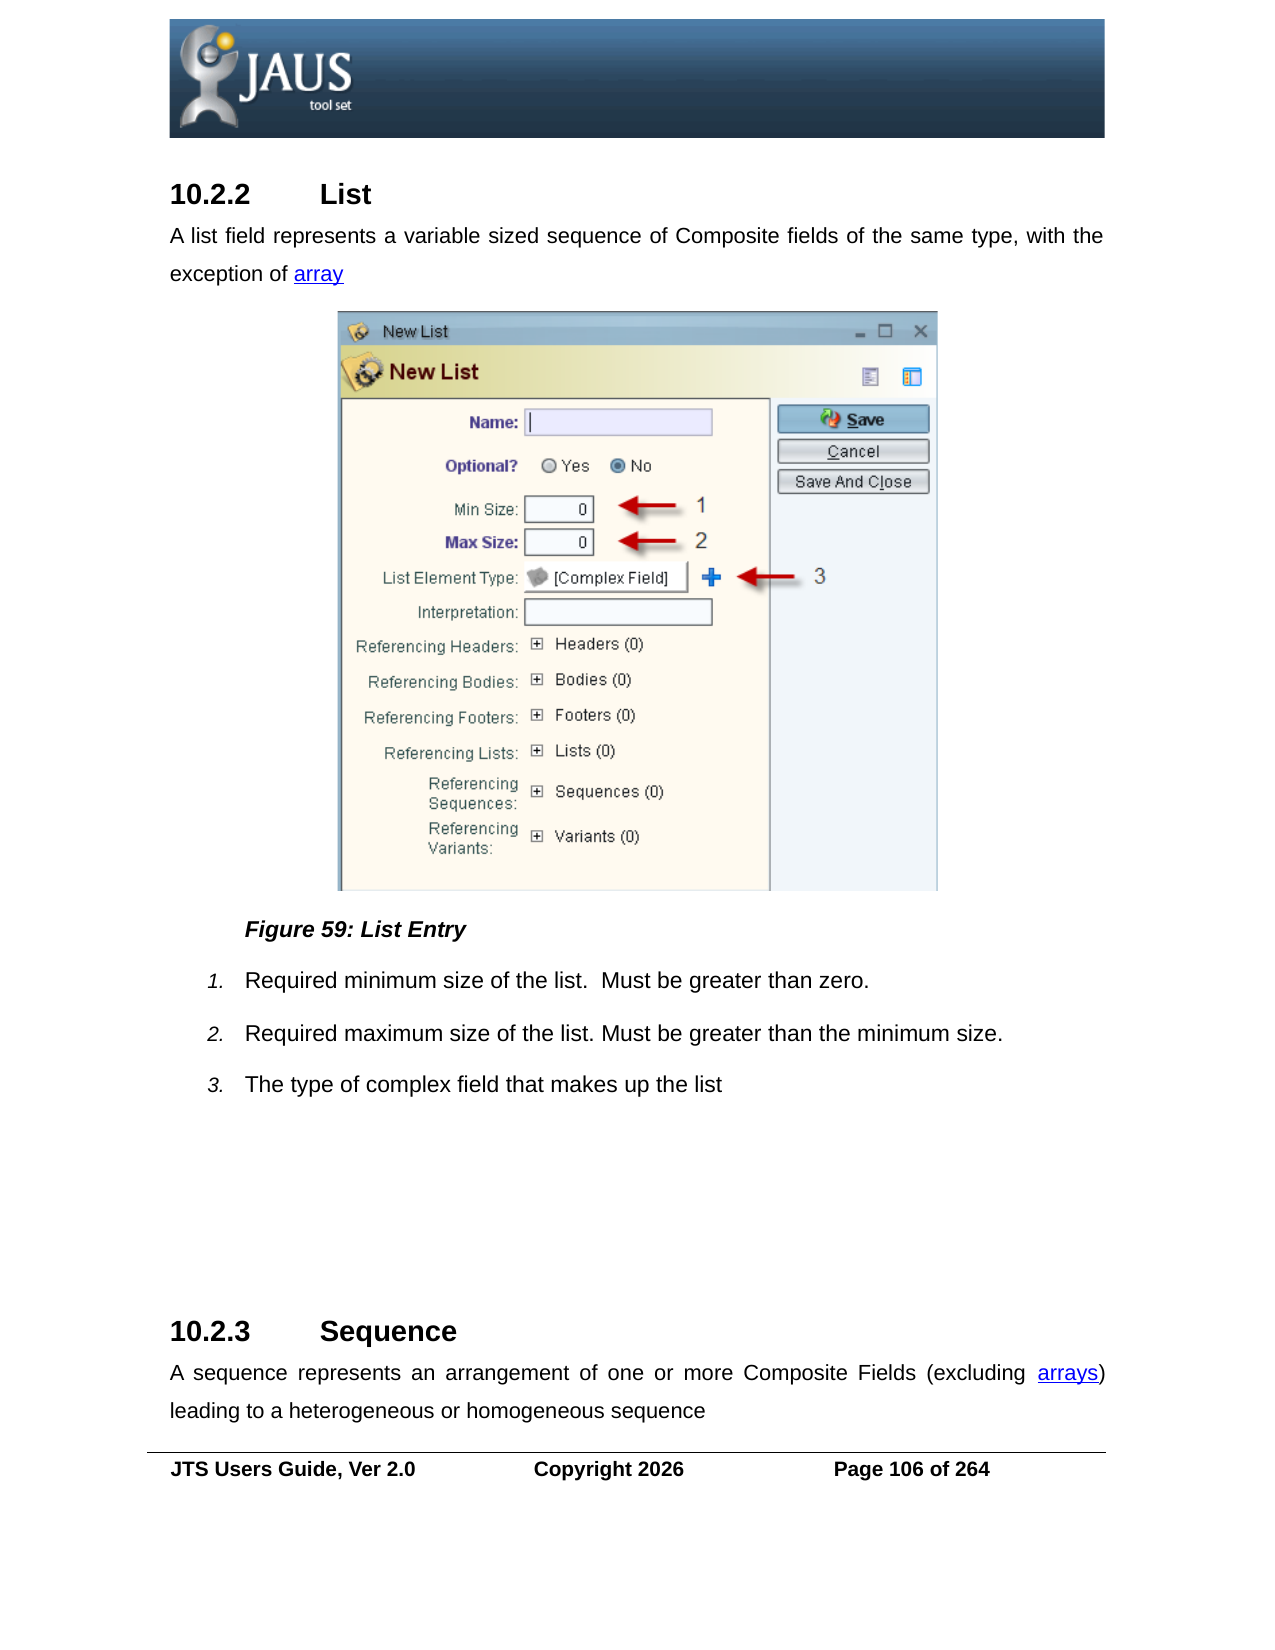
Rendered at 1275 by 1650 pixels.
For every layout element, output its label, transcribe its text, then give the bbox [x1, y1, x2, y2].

subtitle Sequence [169, 1312, 1106, 1348]
list Required maximum size of the list. Must be greater than the minimum size. [207, 1019, 1106, 1046]
text A list field represents a variable sized sequence of Composite fields of the same type, with the exception of array [169, 223, 1106, 286]
picture [337, 311, 938, 891]
list Required minimum size of the list. Must be greater than zero. [207, 967, 1106, 994]
list The type of complex field that makes up the list [207, 1071, 1106, 1098]
text Figure 59: List Entry [244, 915, 1106, 942]
picture [169, 19, 1105, 138]
text A sequence represents an arrangement of one or more Composite Fields (excluding arrays) leading to a heterogeneous or homogeneous sequence [169, 1360, 1106, 1423]
subtitle List [169, 176, 1106, 211]
